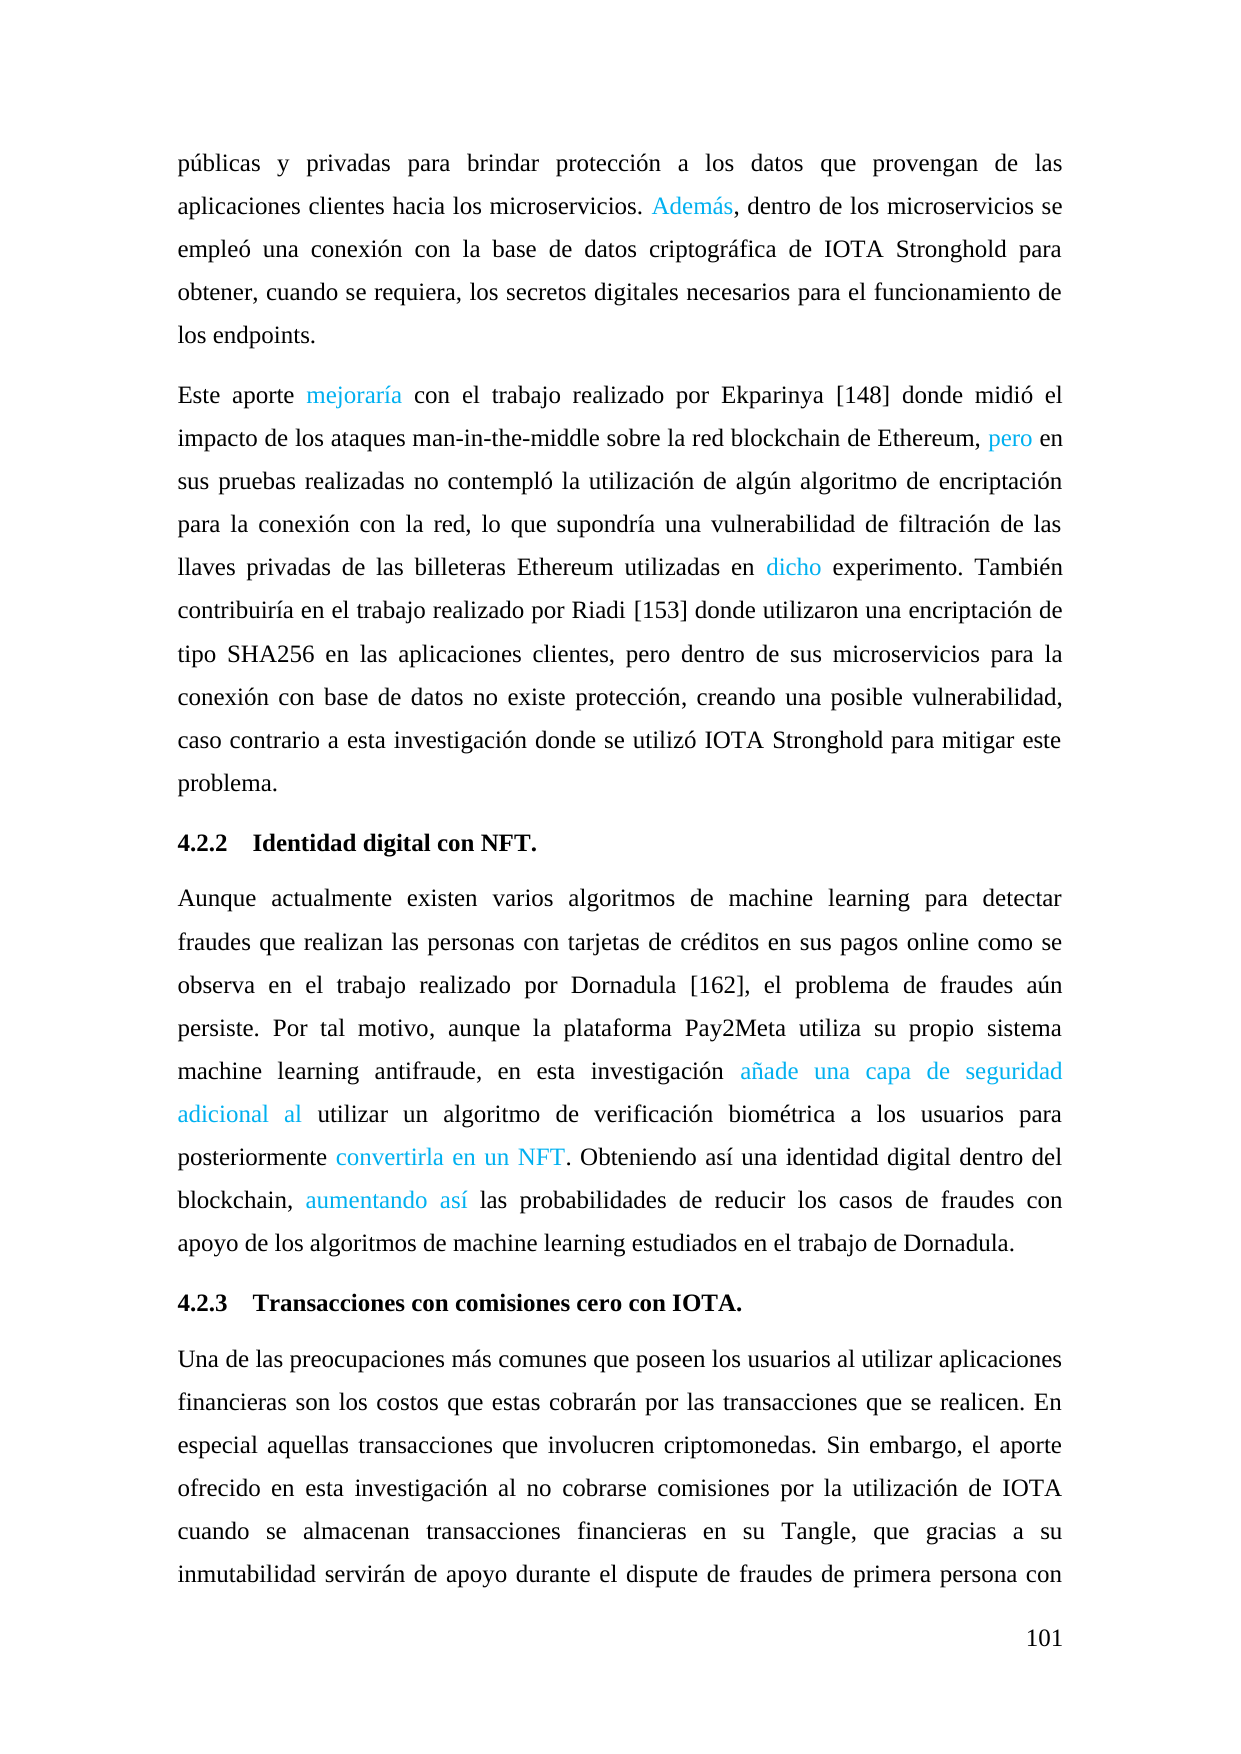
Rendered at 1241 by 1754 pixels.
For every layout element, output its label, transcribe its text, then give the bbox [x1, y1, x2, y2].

list Identidad digital con NFT. [177, 828, 1063, 857]
list Transacciones con comisiones cero con IOTA. [177, 1288, 1063, 1317]
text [177, 1344, 1063, 1588]
text Aunque actualmente existen varios algoritmos de machine learning para detectar fraudes que realizan las personas con tarjetas de créditos en sus pagos online como se observa en el trabajo realizado por Dornadula , el problema de fraudes aún persiste. Por tal motivo, aunque la plataforma Pay2Meta utiliza su propio sistema machine learning antifraude, en esta investigación añade una capa de seguridad adicional al utilizar un algoritmo de verificación biométrica a los usuarios para posteriormente convertirla en un NFT. Obteniendo así una identidad digital dentro del blockchain, aumentando así las probabilidades de reducir los casos de fraudes con apoyo de los algoritmos de machine learning estudiados en el trabajo de Dornadula. [177, 883, 1063, 1257]
text Este aporte mejoraría con el trabajo realizado por Ekparinya donde midió el impacto de los ataques man-in-the-middle sobre la red blockchain de Ethereum, pero en sus pruebas realizadas no contempló la utilización de algún algoritmo de encriptación para la conexión con la red, lo que supondría una vulnerabilidad de filtración de las llaves privadas de las billeteras Ethereum utilizadas en dicho experimento. También contribuiría en el trabajo realizado por Riadi donde utilizaron una encriptación de tipo SHA256 en las aplicaciones clientes, pero dentro de sus microservicios para la conexión con base de datos no existe protección, creando una posible vulnerabilidad, caso contrario a esta investigación donde se utilizó IOTA Stronghold para mitigar este problema. [177, 380, 1063, 797]
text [177, 148, 1063, 349]
